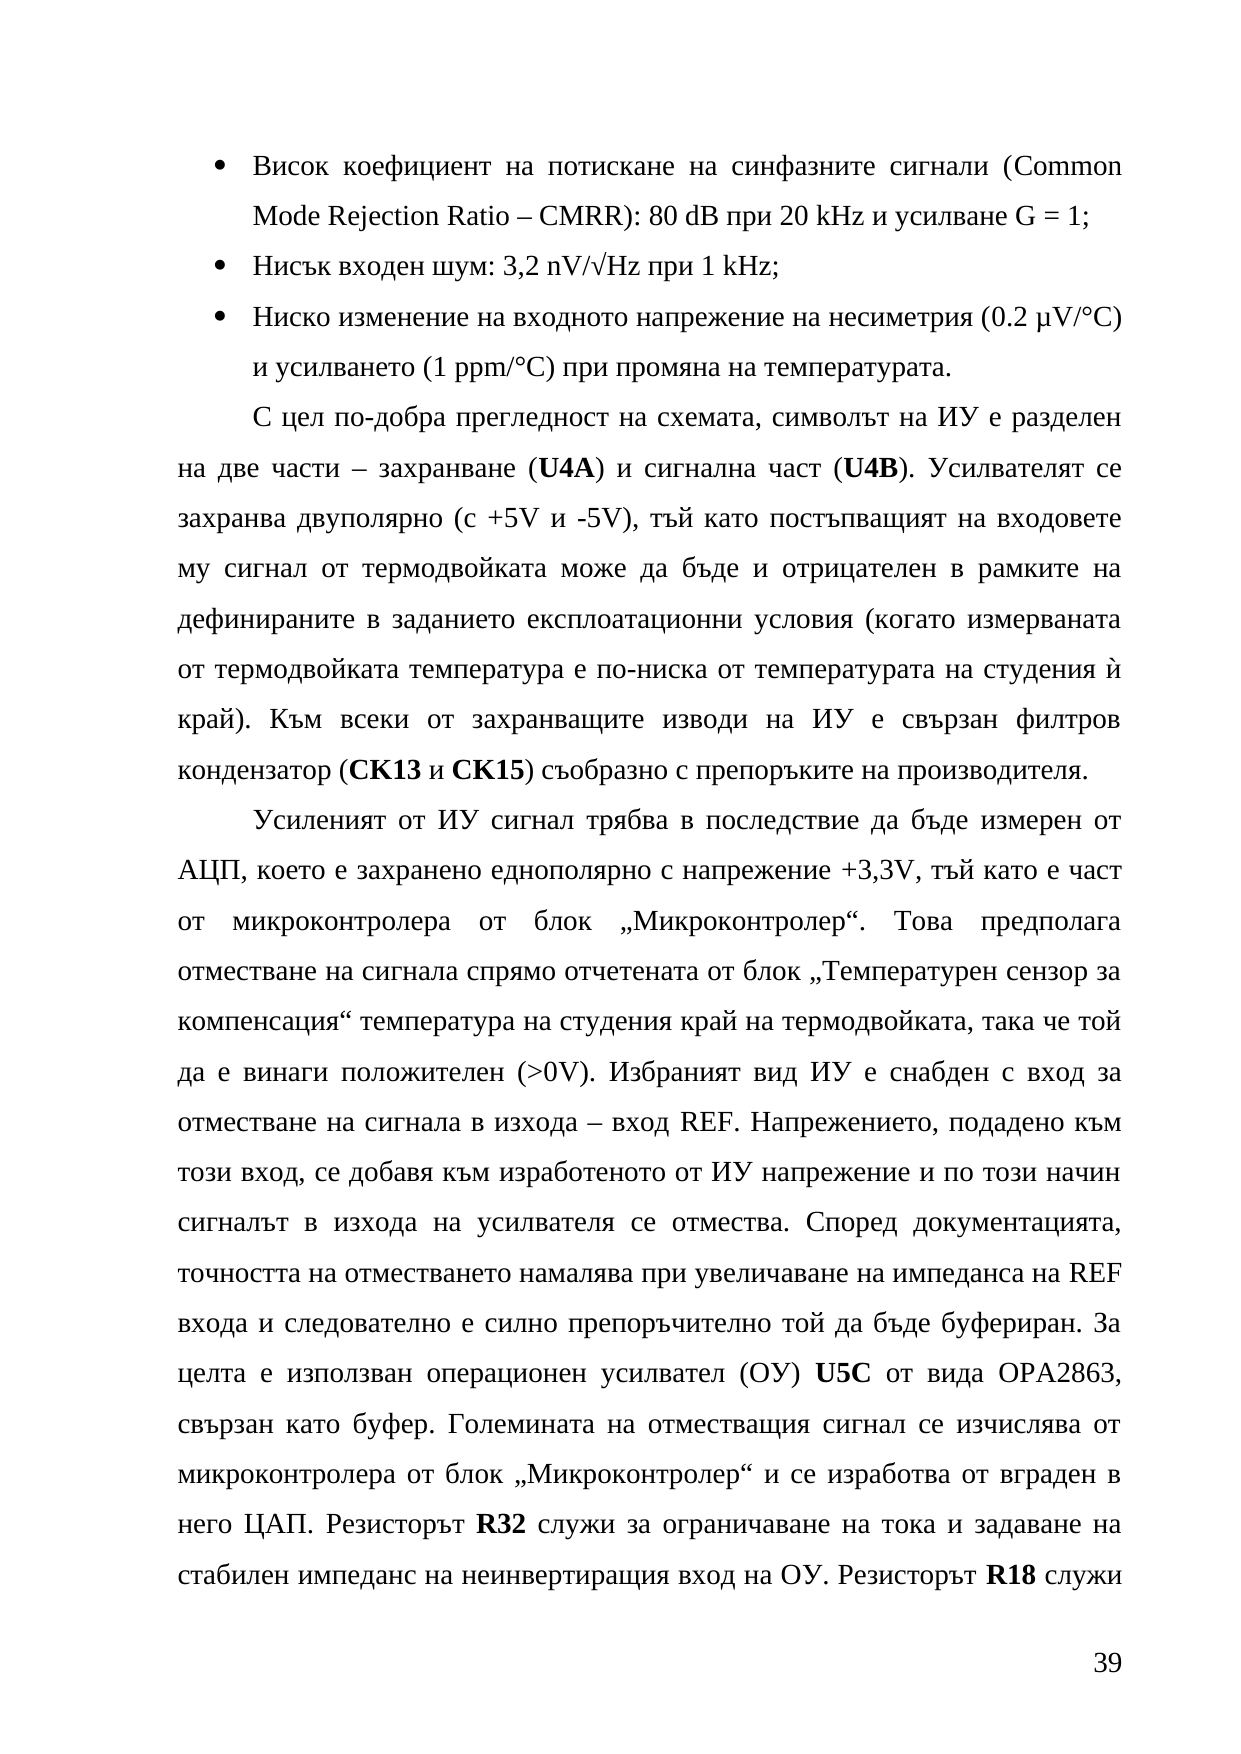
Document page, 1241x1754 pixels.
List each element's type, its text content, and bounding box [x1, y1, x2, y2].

list Ниско изменение на входното напрежение на несиметрия (0.2 µV/°C) и усилването (1 ppm/°C) при промяна на температурата. [215, 299, 1122, 383]
list Висок коефициент на потискане на синфазните сигнали (Common Mode Rejection Ratio – CMRR): 80 dB при 20 kHz и усилване G = 1; [215, 148, 1122, 232]
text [177, 802, 1122, 1590]
list Нисък входен шум: 3,2 nV/√Hz при 1 kHz; [215, 248, 1122, 282]
text С цел по-добра прегледност на схемата, символът на ИУ е разделен на две части – захранване (U4A) и сигнална част (U4B). Усилвателят се захранва двуполярно (с +5V и -5V), тъй като постъпващият на входовете му сигнал от термодвойката може да бъде и отрицателен в рамките на дефинираните в заданието експлоатационни условия (когато измерваната от термодвойката температура е по-ниска от температурата на студения ѝ край). Към всеки от захранващите изводи на ИУ е свързан филтров кондензатор (CK13 и CK15) съобразно с препоръките на производителя. [177, 399, 1122, 785]
